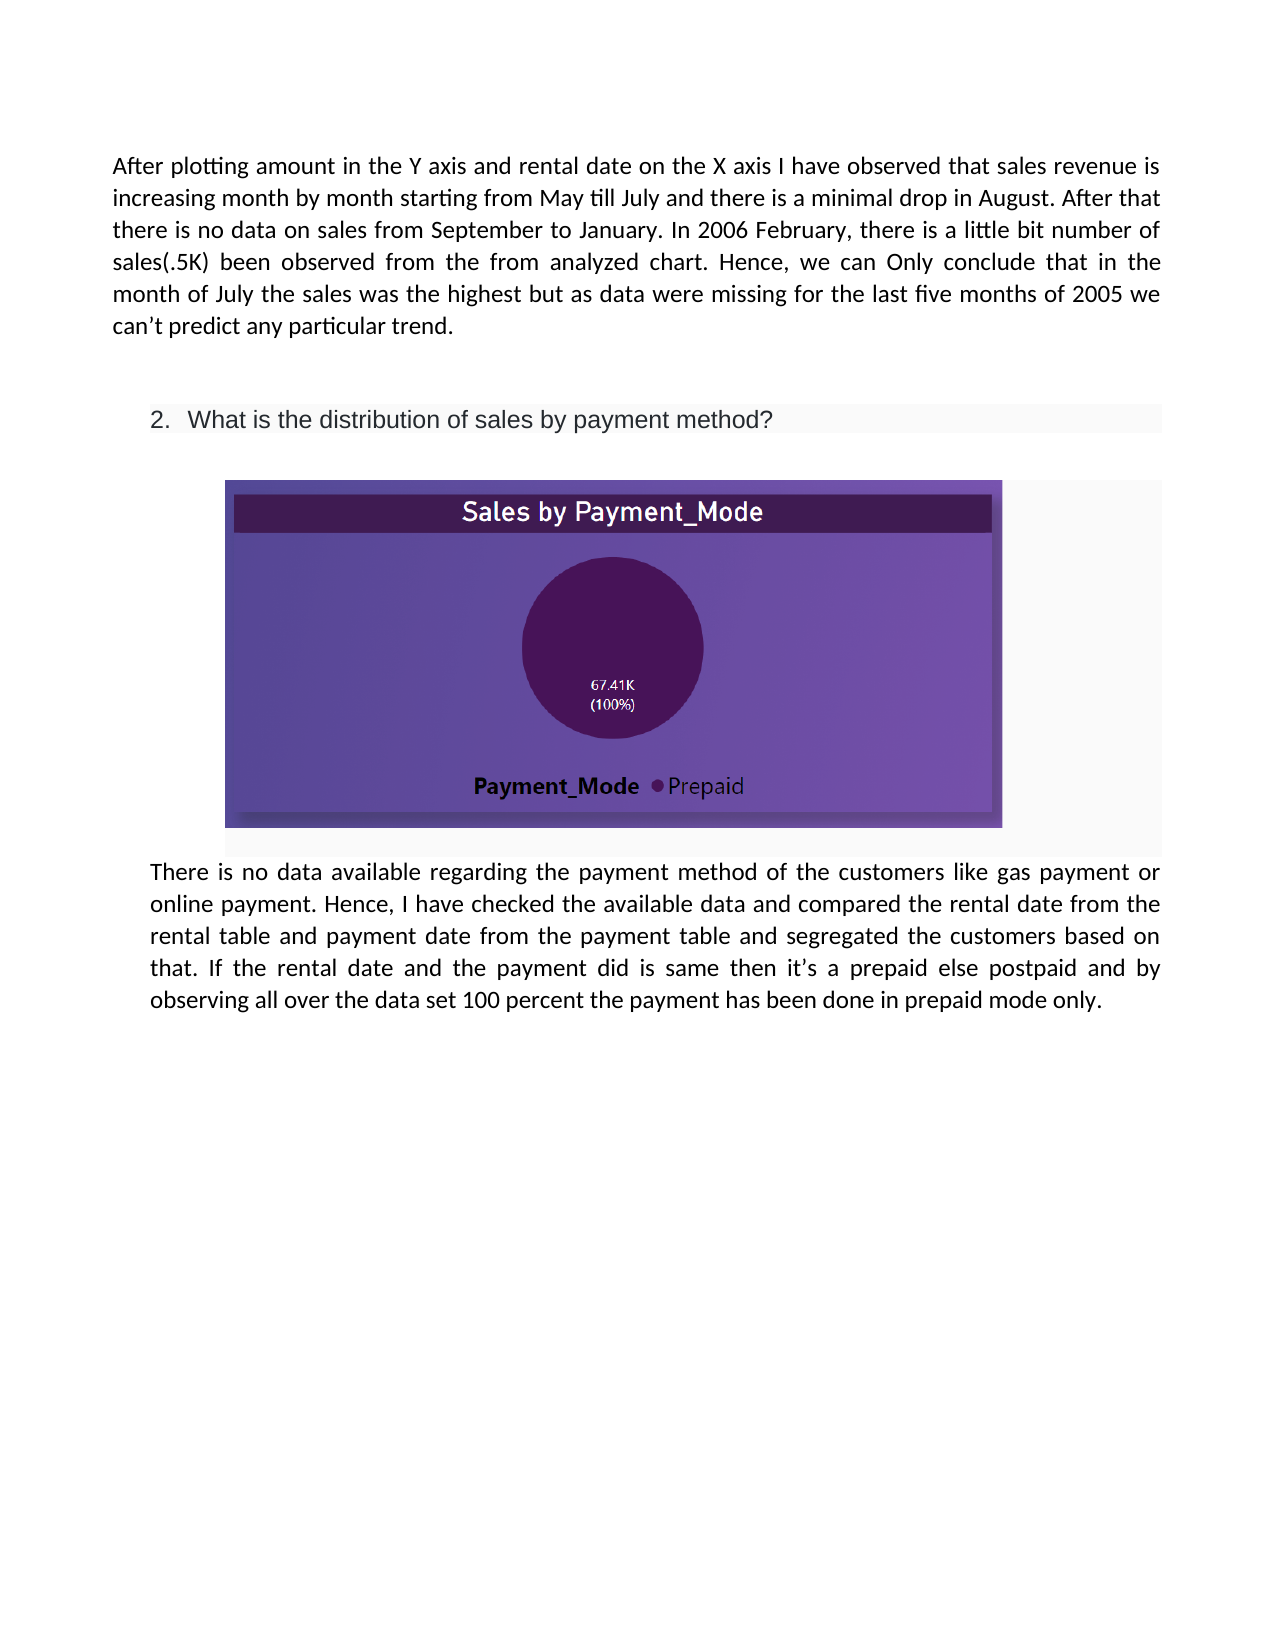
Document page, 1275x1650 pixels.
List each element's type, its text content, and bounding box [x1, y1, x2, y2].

text There is no data available regarding the payment method of the customers like gas payment or online payment. Hence, I have checked the available data and compared the rental date from the rental table and payment date from the payment table and segregated the customers based on that. If the rental date and the payment did is same then it’s a prepaid else postpaid and by observing all over the data set 100 percent the payment has been done in prepaid mode only. [150, 857, 1162, 1015]
text After plotting amount in the Y axis and rental date on the X axis I have observed that sales revenue is increasing month by month starting from May till July and there is a minimal drop in August. After that there is no data on sales from September to January. In 2006 February, there is a little bit number of sales(.5K) been observed from the from analyzed chart. Hence, we can Only conclude that in the month of July the sales was the highest but as data were missing for the last five months of 2005 we can’t predict any particular trend. [112, 150, 1162, 340]
picture [225, 480, 1003, 828]
list What is the distribution of sales by payment method? [150, 404, 1162, 433]
